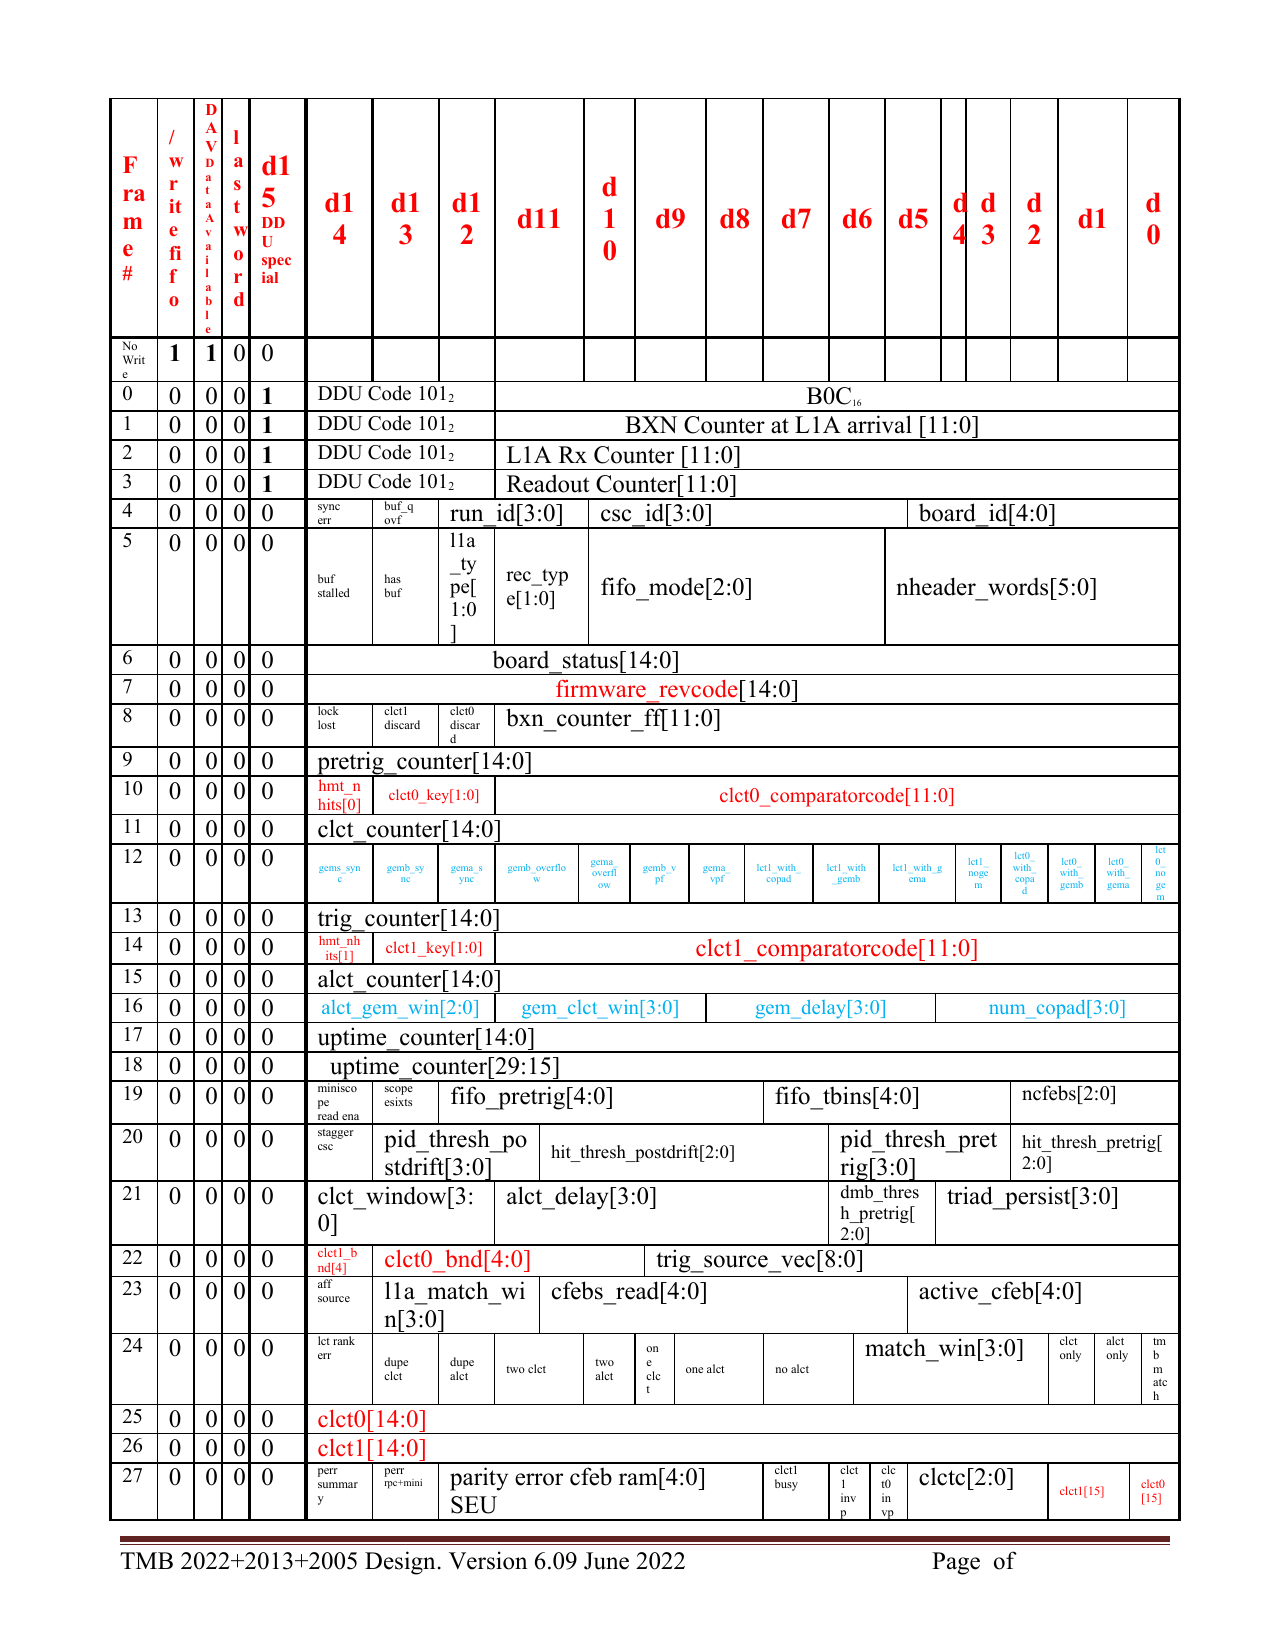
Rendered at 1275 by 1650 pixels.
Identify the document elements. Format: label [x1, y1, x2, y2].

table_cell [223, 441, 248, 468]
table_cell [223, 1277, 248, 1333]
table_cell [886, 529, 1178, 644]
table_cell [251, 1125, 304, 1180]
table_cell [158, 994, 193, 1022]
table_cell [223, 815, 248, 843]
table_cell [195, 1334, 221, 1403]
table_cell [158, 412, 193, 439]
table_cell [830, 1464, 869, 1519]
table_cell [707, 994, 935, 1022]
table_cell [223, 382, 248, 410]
picture [1064, 859, 1071, 865]
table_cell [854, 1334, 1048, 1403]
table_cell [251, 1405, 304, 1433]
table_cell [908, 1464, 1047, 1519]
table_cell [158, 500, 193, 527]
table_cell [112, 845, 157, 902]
picture [716, 875, 725, 884]
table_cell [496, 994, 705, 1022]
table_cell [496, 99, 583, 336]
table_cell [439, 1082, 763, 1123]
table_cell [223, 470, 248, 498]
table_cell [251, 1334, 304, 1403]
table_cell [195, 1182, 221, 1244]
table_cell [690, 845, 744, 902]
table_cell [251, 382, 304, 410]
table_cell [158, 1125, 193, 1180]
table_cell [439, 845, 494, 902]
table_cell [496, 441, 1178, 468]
picture [1015, 877, 1024, 882]
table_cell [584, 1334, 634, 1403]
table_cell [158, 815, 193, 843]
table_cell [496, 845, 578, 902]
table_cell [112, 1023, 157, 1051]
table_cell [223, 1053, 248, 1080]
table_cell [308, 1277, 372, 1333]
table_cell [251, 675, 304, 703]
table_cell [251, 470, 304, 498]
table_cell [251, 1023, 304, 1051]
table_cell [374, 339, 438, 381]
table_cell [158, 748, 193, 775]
picture [777, 877, 785, 884]
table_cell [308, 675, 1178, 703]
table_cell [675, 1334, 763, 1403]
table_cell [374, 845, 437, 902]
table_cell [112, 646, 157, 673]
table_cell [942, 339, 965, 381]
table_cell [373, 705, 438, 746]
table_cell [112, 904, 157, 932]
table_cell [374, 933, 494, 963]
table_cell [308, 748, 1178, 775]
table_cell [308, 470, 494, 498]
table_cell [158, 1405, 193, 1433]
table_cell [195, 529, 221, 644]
picture [536, 866, 550, 871]
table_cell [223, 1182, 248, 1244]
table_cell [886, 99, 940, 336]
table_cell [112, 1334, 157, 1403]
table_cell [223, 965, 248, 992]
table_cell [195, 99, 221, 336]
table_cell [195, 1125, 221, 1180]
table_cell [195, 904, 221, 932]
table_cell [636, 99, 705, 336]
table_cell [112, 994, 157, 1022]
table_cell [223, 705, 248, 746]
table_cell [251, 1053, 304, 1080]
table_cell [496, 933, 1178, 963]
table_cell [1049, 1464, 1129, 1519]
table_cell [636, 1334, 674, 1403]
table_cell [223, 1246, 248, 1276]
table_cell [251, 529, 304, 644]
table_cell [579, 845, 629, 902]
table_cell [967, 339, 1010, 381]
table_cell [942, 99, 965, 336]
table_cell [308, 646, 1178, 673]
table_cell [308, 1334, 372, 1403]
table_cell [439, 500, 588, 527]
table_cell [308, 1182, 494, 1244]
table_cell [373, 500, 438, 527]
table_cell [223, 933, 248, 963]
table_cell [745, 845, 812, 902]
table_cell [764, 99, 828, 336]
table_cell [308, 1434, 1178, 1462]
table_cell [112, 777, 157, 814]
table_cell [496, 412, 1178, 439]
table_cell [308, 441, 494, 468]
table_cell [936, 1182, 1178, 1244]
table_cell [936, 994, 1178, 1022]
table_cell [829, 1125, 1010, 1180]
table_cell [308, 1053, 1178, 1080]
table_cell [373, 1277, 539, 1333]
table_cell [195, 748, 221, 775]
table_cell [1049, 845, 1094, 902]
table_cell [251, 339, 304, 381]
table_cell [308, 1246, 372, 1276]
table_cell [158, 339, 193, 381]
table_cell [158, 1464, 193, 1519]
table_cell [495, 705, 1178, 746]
picture [656, 875, 665, 884]
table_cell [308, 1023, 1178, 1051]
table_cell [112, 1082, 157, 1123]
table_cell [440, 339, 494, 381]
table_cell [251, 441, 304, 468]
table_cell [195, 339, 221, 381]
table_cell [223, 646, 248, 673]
picture [1111, 859, 1118, 865]
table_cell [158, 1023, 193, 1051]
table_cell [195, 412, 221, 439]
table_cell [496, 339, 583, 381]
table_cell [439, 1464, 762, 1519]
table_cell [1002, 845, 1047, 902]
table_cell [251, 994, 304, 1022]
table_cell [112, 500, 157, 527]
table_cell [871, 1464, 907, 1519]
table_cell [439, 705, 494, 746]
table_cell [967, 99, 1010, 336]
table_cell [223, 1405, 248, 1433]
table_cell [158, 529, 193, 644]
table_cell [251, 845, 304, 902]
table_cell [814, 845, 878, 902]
picture [598, 883, 610, 888]
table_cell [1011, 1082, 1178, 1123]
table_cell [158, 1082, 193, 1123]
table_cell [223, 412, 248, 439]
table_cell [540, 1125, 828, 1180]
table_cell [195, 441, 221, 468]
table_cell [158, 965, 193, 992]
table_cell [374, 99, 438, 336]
picture [1117, 869, 1124, 876]
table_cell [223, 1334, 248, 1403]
picture [608, 869, 615, 876]
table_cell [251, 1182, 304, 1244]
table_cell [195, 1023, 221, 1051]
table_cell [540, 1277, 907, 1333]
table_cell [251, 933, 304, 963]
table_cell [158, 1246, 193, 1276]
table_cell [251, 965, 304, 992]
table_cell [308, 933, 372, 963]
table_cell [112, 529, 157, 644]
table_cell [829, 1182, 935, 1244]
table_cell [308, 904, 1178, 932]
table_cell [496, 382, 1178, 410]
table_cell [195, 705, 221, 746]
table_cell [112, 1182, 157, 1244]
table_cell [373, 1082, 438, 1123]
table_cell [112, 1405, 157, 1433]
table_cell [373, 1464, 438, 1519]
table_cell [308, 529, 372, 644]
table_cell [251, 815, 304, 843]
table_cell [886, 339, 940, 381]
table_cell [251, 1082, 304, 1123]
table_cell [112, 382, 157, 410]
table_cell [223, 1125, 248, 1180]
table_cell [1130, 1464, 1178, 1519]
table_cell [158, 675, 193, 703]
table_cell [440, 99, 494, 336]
picture [969, 871, 978, 876]
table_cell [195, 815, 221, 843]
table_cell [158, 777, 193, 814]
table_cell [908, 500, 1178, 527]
picture [895, 865, 902, 871]
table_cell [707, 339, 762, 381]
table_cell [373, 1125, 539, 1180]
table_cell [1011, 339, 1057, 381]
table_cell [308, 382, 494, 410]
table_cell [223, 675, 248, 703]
picture [1158, 847, 1165, 853]
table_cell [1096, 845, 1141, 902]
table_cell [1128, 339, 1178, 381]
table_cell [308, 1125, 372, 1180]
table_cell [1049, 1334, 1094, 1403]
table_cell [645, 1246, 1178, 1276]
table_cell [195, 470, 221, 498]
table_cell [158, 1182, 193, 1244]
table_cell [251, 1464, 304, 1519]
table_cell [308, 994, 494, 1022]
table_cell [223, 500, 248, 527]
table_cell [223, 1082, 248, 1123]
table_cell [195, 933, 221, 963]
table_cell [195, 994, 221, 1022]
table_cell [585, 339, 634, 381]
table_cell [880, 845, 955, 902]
picture [1156, 871, 1165, 876]
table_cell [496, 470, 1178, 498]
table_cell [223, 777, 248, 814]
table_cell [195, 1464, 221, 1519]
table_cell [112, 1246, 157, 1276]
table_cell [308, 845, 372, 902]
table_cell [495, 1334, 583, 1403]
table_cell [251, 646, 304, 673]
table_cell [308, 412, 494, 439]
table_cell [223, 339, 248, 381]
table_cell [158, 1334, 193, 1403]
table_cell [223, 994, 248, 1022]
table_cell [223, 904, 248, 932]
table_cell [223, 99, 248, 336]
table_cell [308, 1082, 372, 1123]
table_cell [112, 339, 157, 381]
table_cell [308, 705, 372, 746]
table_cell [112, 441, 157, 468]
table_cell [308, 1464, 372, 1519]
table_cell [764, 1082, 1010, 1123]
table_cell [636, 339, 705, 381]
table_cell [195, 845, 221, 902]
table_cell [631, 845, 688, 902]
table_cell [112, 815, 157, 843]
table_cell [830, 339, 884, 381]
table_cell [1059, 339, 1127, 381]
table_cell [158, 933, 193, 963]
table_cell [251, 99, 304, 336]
picture [592, 871, 606, 876]
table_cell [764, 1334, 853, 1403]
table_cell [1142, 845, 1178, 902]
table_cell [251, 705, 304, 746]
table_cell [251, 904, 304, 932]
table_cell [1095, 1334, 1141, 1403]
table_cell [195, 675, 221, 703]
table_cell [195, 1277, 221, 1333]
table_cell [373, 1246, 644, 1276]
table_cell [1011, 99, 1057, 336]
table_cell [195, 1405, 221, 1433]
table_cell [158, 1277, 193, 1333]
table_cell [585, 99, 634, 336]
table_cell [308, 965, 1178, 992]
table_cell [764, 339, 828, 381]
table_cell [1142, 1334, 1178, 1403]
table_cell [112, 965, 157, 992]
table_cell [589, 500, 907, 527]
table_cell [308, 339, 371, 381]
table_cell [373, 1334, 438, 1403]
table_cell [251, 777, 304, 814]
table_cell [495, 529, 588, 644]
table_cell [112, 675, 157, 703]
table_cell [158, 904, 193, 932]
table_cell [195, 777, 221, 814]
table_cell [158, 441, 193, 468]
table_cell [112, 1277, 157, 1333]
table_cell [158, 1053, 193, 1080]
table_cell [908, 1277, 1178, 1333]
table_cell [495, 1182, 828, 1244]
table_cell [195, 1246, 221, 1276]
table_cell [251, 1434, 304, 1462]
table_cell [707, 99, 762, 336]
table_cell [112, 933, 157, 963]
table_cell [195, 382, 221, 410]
picture [1017, 852, 1029, 859]
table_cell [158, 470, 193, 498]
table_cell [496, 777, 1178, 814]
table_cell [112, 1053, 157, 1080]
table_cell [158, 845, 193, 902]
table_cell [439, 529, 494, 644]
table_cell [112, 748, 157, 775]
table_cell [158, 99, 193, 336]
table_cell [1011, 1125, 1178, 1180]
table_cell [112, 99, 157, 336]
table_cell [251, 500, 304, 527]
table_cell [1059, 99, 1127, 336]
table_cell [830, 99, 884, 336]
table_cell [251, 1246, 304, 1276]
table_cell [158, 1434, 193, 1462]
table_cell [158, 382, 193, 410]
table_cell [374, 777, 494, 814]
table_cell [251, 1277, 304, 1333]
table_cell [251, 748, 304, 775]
picture [552, 864, 559, 871]
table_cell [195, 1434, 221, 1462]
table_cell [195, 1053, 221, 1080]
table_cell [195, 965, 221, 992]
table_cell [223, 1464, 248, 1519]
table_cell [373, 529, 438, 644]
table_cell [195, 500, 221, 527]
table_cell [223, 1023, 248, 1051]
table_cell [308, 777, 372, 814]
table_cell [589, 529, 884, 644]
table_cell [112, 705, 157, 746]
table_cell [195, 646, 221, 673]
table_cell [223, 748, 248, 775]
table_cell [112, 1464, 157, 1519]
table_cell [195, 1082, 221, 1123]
picture [465, 877, 473, 882]
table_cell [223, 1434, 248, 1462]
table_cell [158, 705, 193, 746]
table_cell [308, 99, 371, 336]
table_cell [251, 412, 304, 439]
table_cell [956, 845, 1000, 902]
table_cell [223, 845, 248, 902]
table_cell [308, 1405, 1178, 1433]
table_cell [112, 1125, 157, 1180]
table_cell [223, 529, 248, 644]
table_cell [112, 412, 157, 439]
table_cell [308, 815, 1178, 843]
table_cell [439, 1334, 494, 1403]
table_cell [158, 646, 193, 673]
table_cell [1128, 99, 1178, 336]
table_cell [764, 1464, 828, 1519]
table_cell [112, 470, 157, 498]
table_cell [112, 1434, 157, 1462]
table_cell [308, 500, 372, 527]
